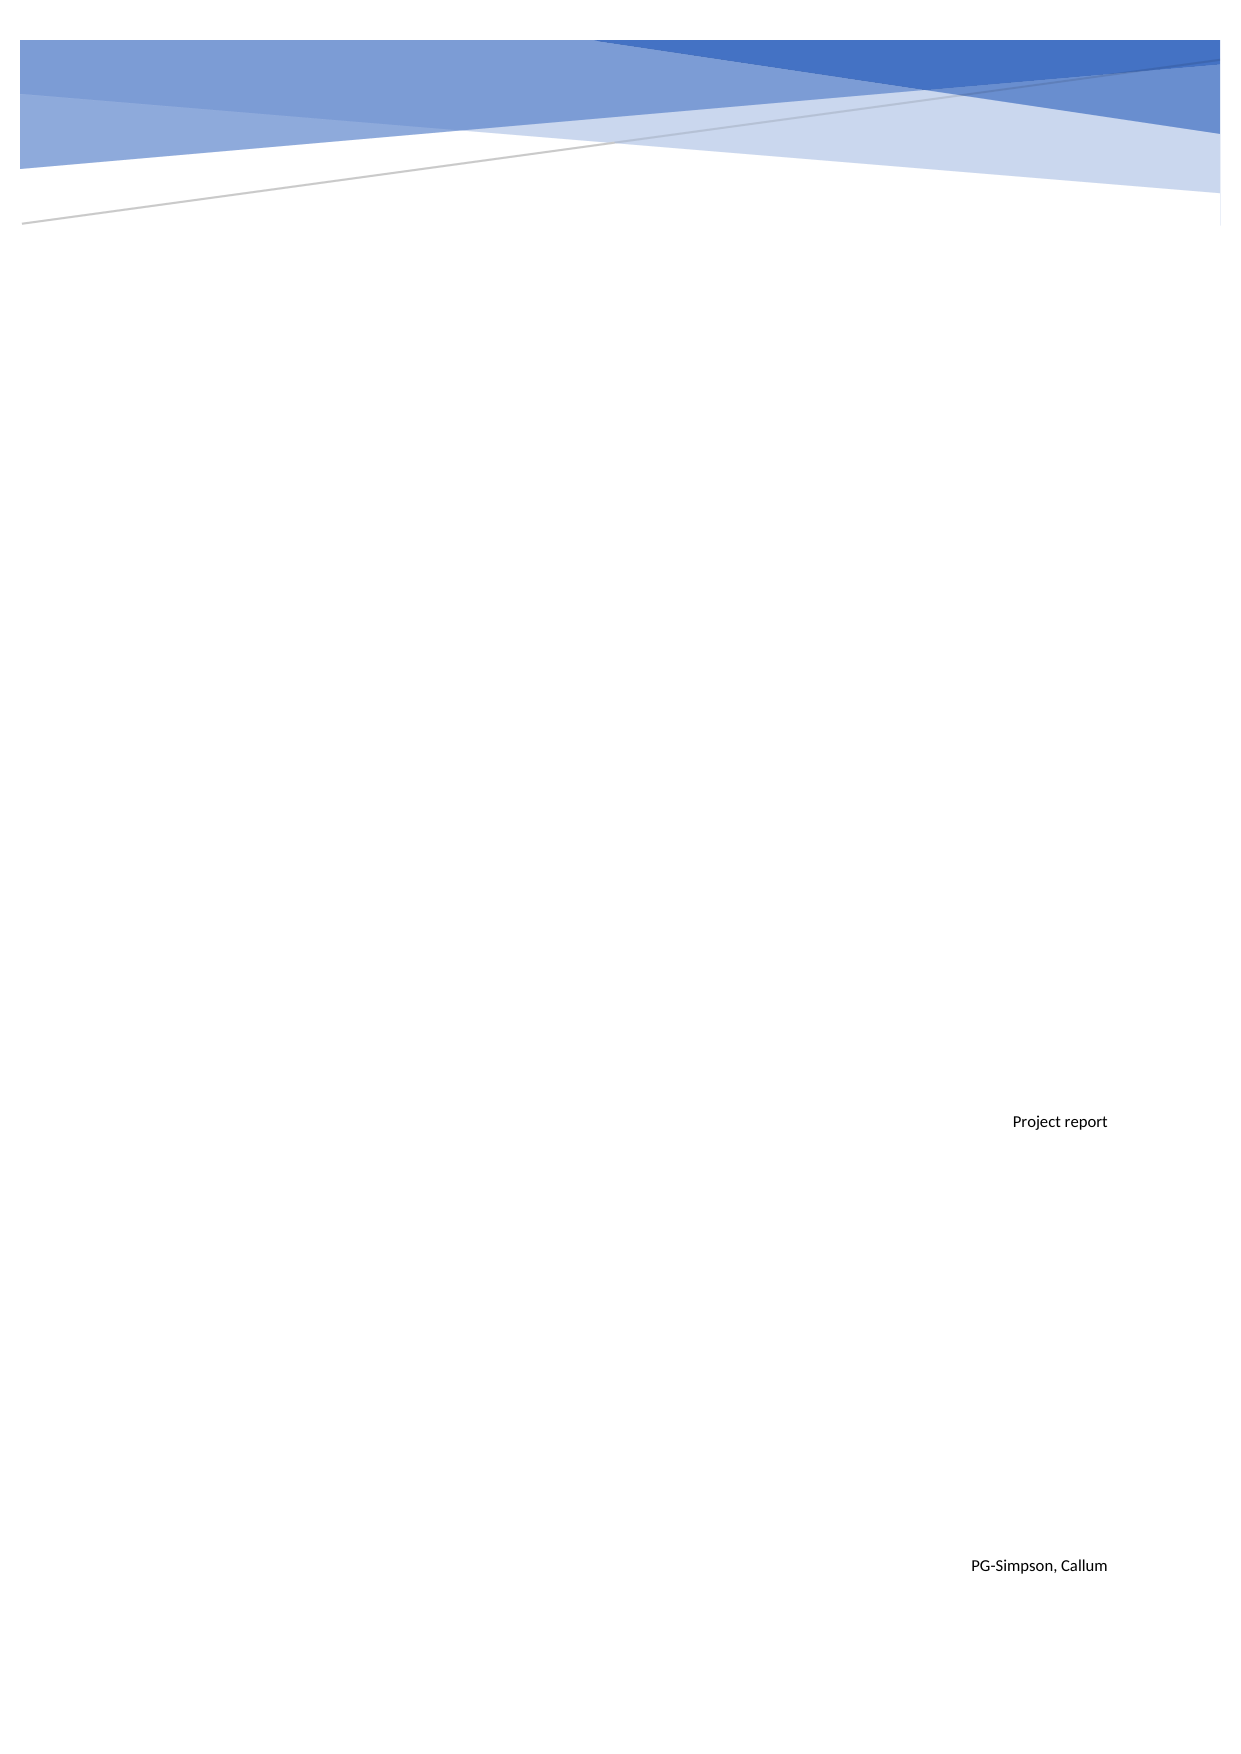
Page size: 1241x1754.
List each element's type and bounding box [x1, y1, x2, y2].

picture [20, 40, 1221, 240]
